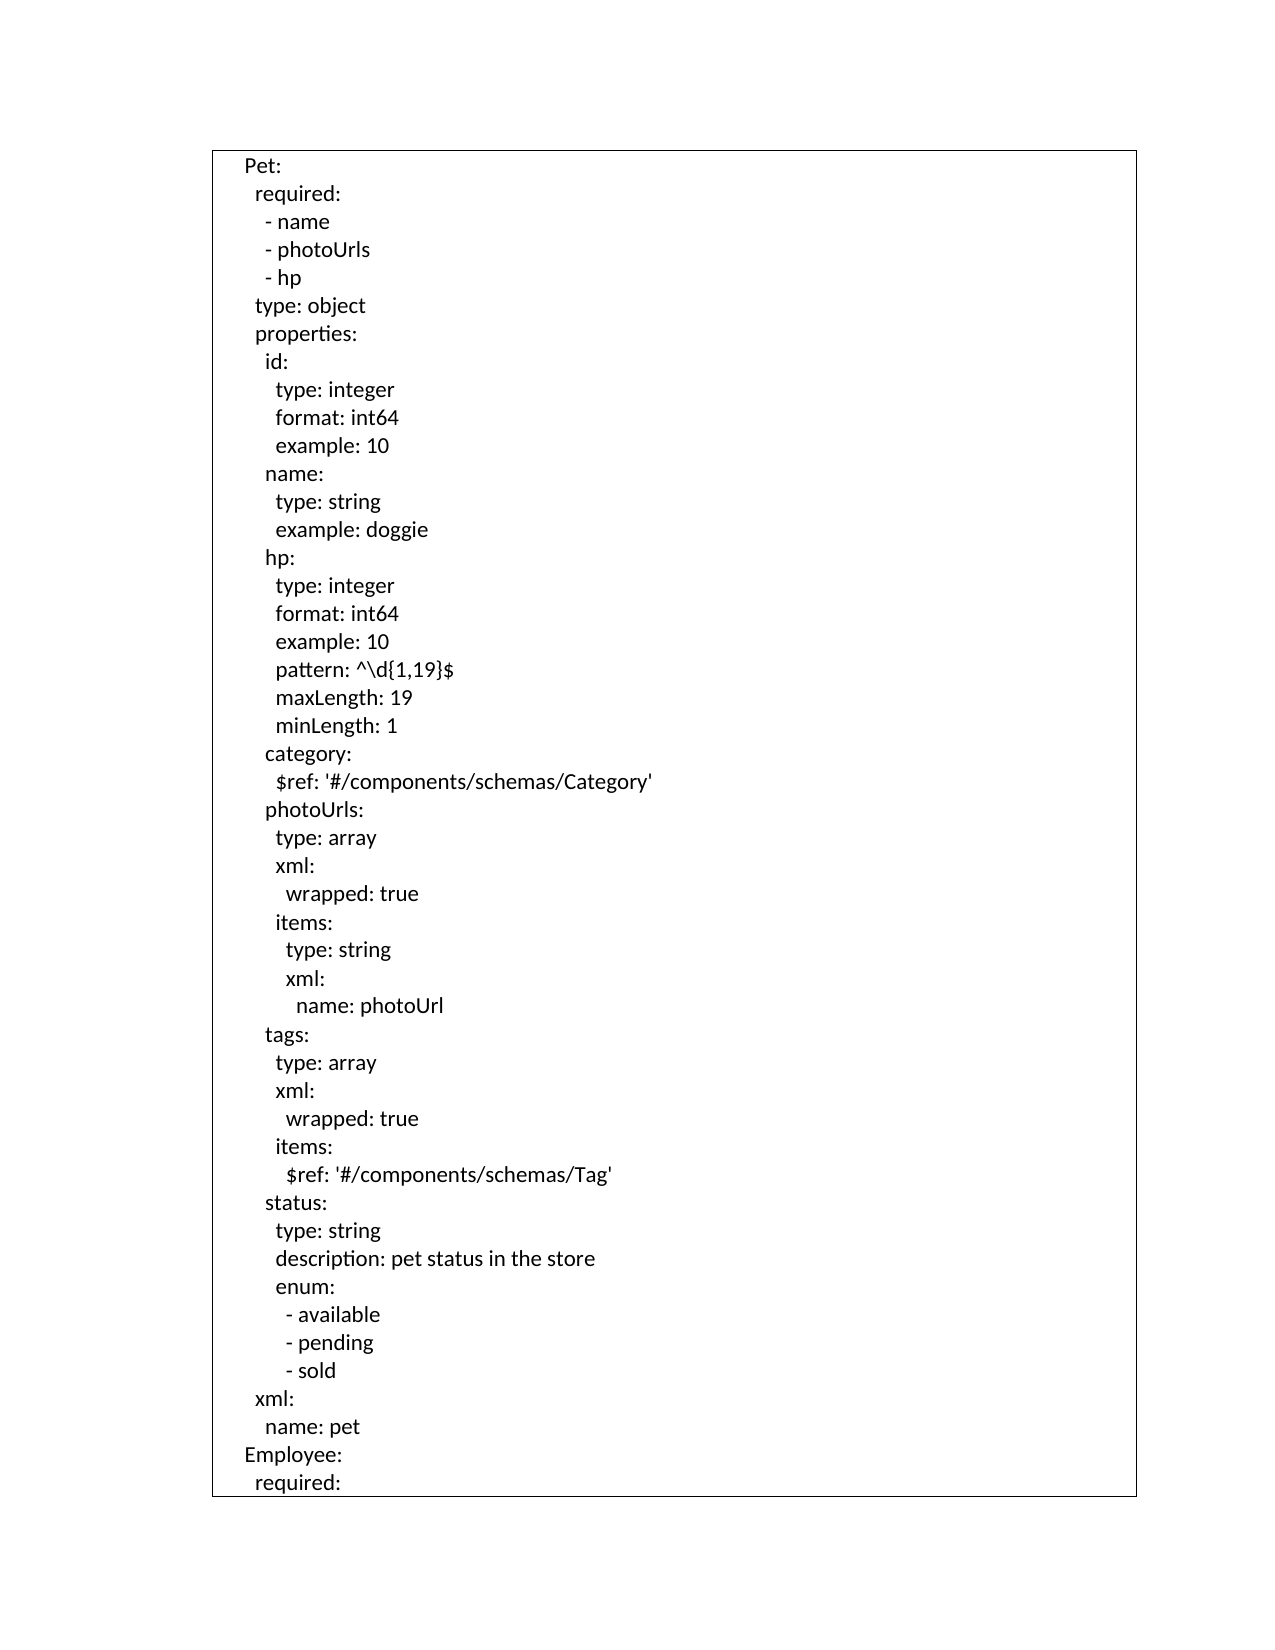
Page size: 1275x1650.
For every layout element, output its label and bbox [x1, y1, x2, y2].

table_header [213, 151, 1136, 1496]
